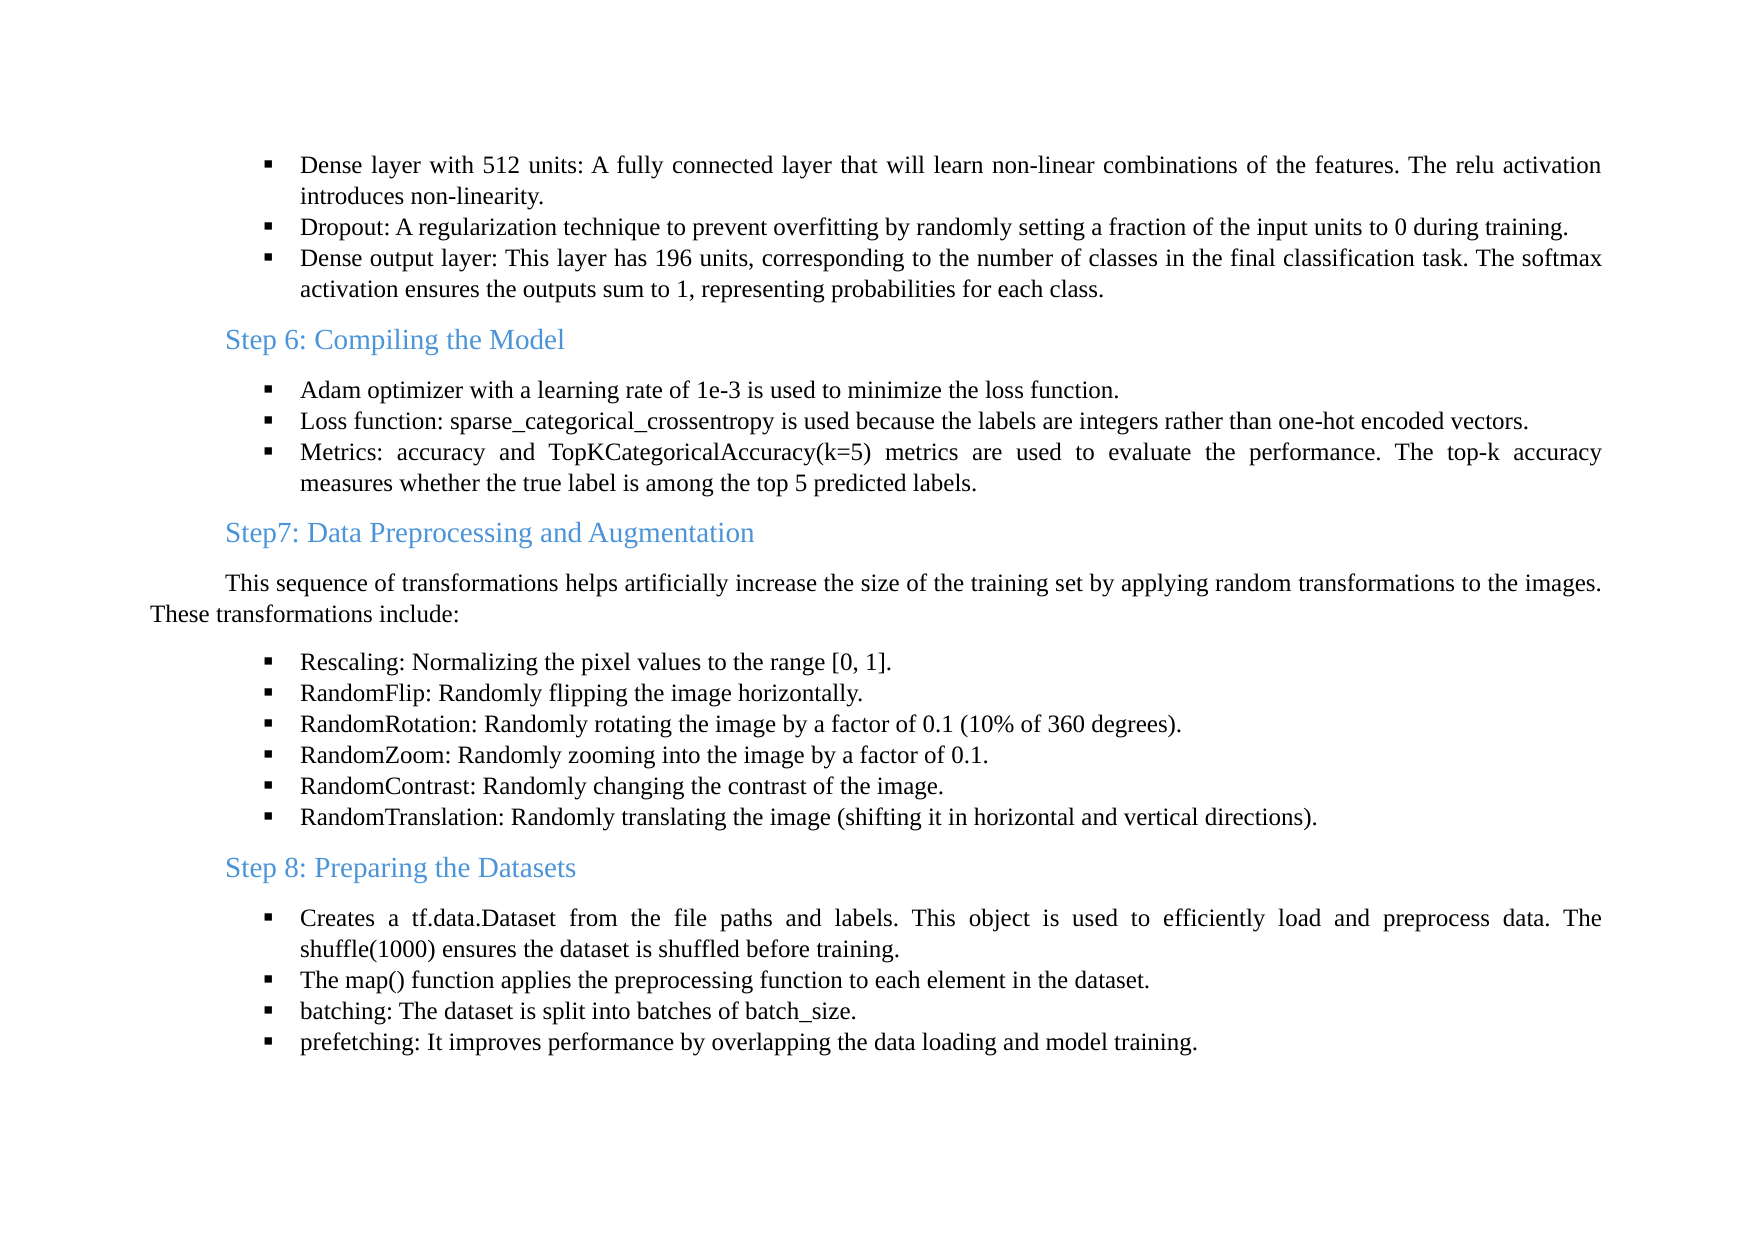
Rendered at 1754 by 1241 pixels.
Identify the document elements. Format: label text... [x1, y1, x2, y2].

list Dropout: A regularization technique to prevent overfitting by randomly setting a fraction of the input units to 0 during training. [262, 212, 1604, 241]
list RandomRotation: Randomly rotating the image by a factor of 0.1 (10% of 360 degrees). [262, 709, 1604, 738]
text Step 6: Compiling the Model [150, 322, 1604, 355]
list Adam optimizer with a learning rate of 1e-3 is used to minimize the loss function. [262, 375, 1604, 403]
list Rescaling: Normalizing the pixel values to the range [0, 1]. [262, 647, 1604, 676]
list prefetching: It improves performance by overlapping the data loading and model training. [262, 1027, 1604, 1056]
list RandomFlip: Randomly flipping the image horizontally. [262, 678, 1604, 707]
list Loss function: sparse_categorical_crossentropy is used because the labels are integers rather than one-hot encoded vectors. [262, 406, 1604, 434]
list Dense layer with 512 units: A fully connected layer that will learn non-linear combinations of the features. The relu activation introduces non-linearity. [262, 150, 1604, 210]
text Step 8: Preparing the Datasets [150, 850, 1604, 883]
list Dense output layer: This layer has 196 units, corresponding to the number of classes in the final classification task. The softmax activation ensures the outputs sum to 1, representing probabilities for each class. [262, 243, 1604, 303]
list RandomContrast: Randomly changing the contrast of the image. [262, 771, 1604, 800]
list Creates a tf.data.Dataset from the file paths and labels. This object is used to efficiently load and preprocess data. The shuffle(1000) ensures the dataset is shuffled before training. [262, 903, 1604, 963]
list Metrics: accuracy and TopKCategoricalAccuracy(k=5) metrics are used to evaluate the performance. The top-k accuracy measures whether the true label is among the top 5 predicted labels. [262, 437, 1604, 497]
list RandomZoom: Randomly zooming into the image by a factor of 0.1. [262, 740, 1604, 769]
list The map() function applies the preprocessing function to each element in the dataset. [262, 965, 1604, 994]
text This sequence of transformations helps artificially increase the size of the training set by applying random transformations to the images. These transformations include: [150, 568, 1604, 628]
text Step7: Data Preprocessing and Augmentation [150, 516, 1604, 549]
list batching: The dataset is split into batches of batch_size. [262, 996, 1604, 1025]
list RandomTranslation: Randomly translating the image (shifting it in horizontal and vertical directions). [262, 802, 1604, 831]
